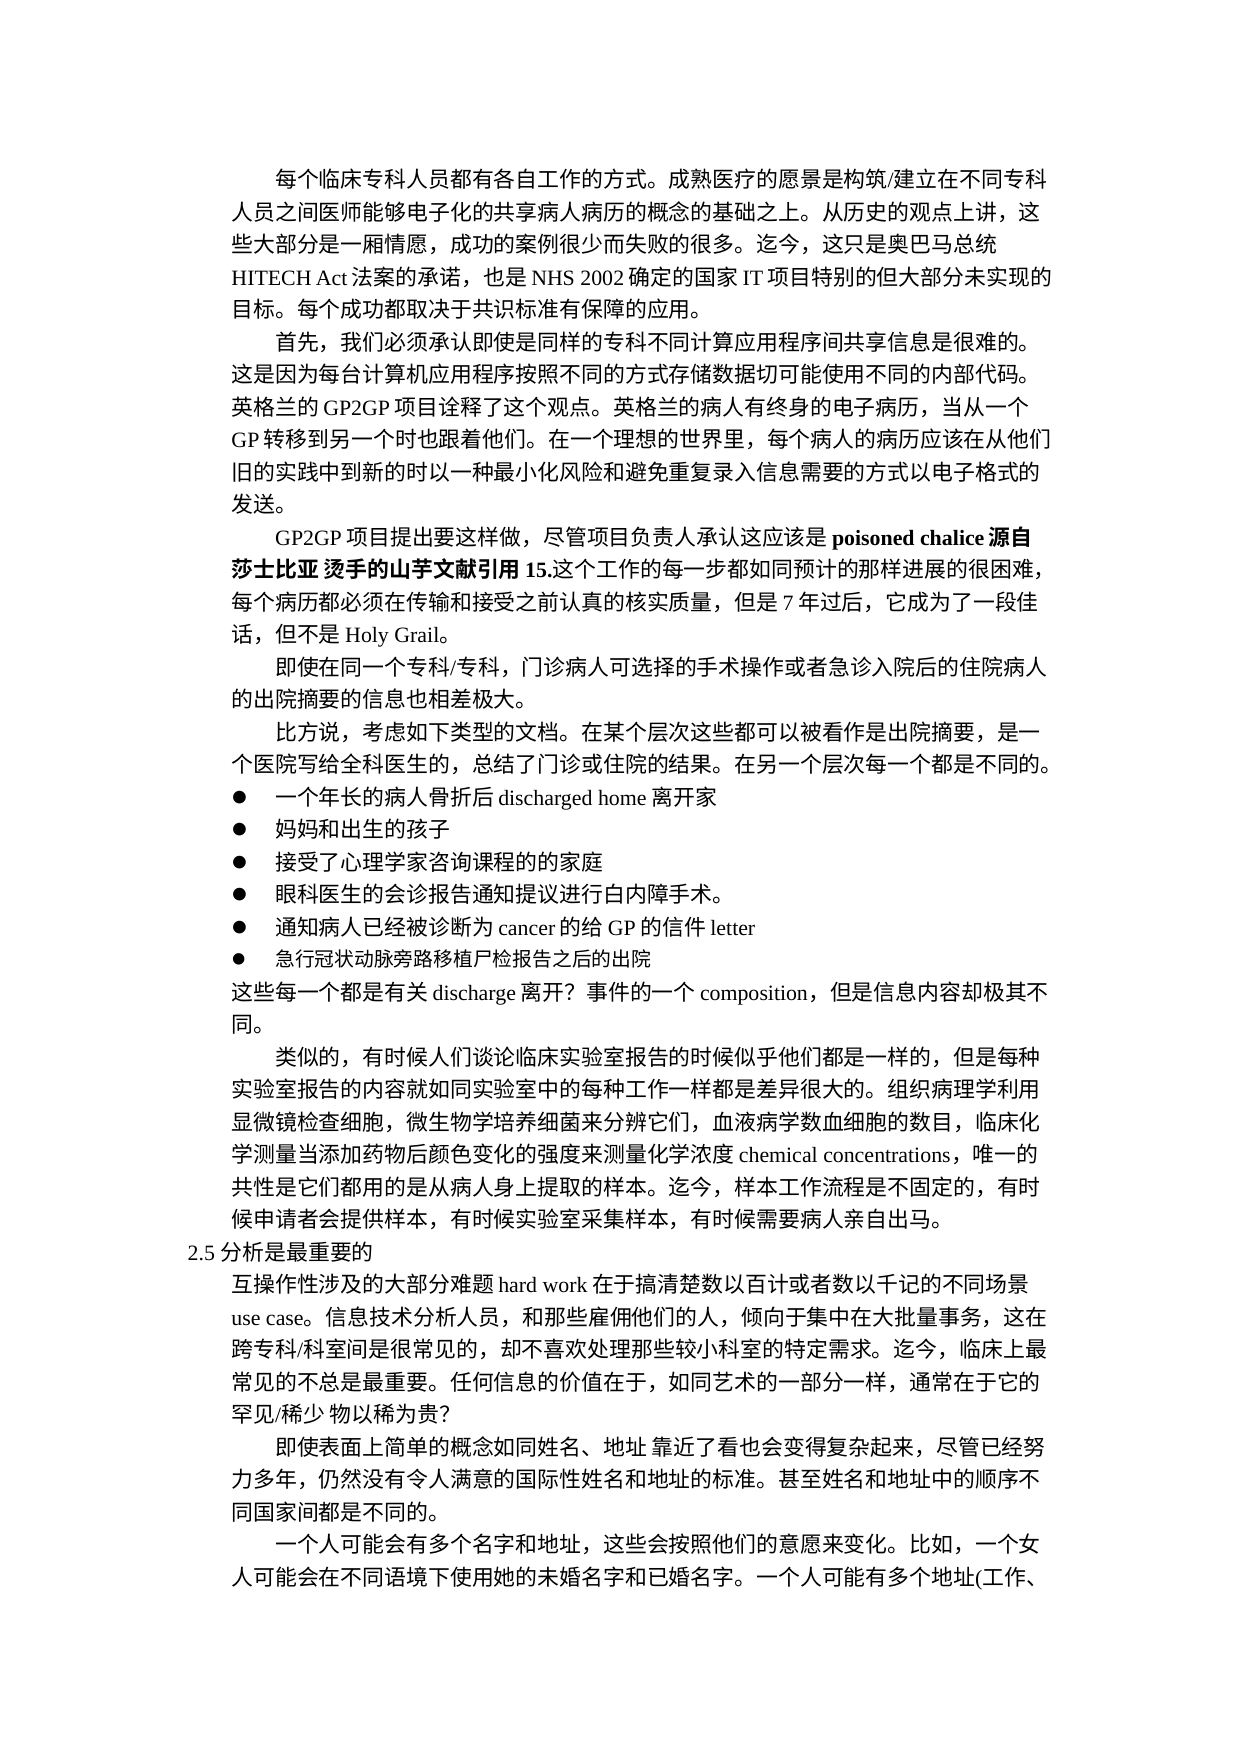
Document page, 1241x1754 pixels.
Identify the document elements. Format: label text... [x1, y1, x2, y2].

text 互操作性涉及的大部分难题hard work在于搞清楚数以百计或者数以千记的不同场景use case。信息技术分析人员，和那些雇佣他们的人，倾向于集中在大批量事务，这在跨专科/科室间是很常见的，却不喜欢处理那些较小科室的特定需求。迄今，临床上最常见的不总是最重要。任何信息的价值在于，如同艺术的一部分一样，通常在于它的罕见/稀少 物以稀为贵？ [231, 1267, 1053, 1429]
list 急行冠状动脉旁路移植尸检报告之后的出院 [231, 942, 1053, 974]
text 比方说，考虑如下类型的文档。在某个层次这些都可以被看作是出院摘要，是一个医院写给全科医生的，总结了门诊或住院的结果。在另一个层次每一个都是不同的。 [231, 714, 1053, 779]
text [231, 1527, 1053, 1592]
list 一个年长的病人骨折后discharged home离开家 [231, 779, 1053, 812]
text 即使在同一个专科/专科，门诊病人可选择的手术操作或者急诊入院后的住院病人的出院摘要的信息也相差极大。 [231, 649, 1053, 714]
text 类似的，有时候人们谈论临床实验室报告的时候似乎他们都是一样的，但是每种实验室报告的内容就如同实验室中的每种工作一样都是差异很大的。组织病理学利用显微镜检查细胞，微生物学培养细菌来分辨它们，血液病学数血细胞的数目，临床化学测量当添加药物后颜色变化的强度来测量化学浓度chemical concentrations，唯一的共性是它们都用的是从病人身上提取的样本。迄今，样本工作流程是不固定的，有时候申请者会提供样本，有时候实验室采集样本，有时候需要病人亲自出马。 [231, 1039, 1053, 1234]
list 接受了心理学家咨询课程的的家庭 [231, 844, 1053, 877]
text 即使表面上简单的概念如同姓名、地址 靠近了看也会变得复杂起来，尽管已经努力多年，仍然没有令人满意的国际性姓名和地址的标准。甚至姓名和地址中的顺序不同国家间都是不同的。 [231, 1429, 1053, 1527]
list 妈妈和出生的孩子 [231, 812, 1053, 844]
text GP2GP项目提出要这样做，尽管项目负责人承认这应该是poisoned chalice源自莎士比亚 烫手的山芋文献引用15.这个工作的每一步都如同预计的那样进展的很困难，每个病历都必须在传输和接受之前认真的核实质量，但是7年过后，它成为了一段佳话，但不是Holy Grail。 [231, 519, 1053, 649]
text 这些每一个都是有关discharge离开？事件的一个composition，但是信息内容却极其不同。 [231, 974, 1053, 1039]
list 眼科医生的会诊报告通知提议进行白内障手术。 [231, 877, 1053, 909]
text 首先，我们必须承认即使是同样的专科不同计算应用程序间共享信息是很难的。这是因为每台计算机应用程序按照不同的方式存储数据切可能使用不同的内部代码。英格兰的GP2GP项目诠释了这个观点。英格兰的病人有终身的电子病历，当从一个GP转移到另一个时也跟着他们。在一个理想的世界里，每个病人的病历应该在从他们旧的实践中到新的时以一种最小化风险和避免重复录入信息需要的方式以电子格式的发送。 [231, 324, 1053, 519]
text 2.5 分析是最重要的 [187, 1234, 1053, 1267]
list 通知病人已经被诊断为cancer的给GP的信件letter [231, 909, 1053, 942]
text 每个临床专科人员都有各自工作的方式。成熟医疗的愿景是构筑/建立在不同专科人员之间医师能够电子化的共享病人病历的概念的基础之上。从历史的观点上讲，这些大部分是一厢情愿，成功的案例很少而失败的很多。迄今，这只是奥巴马总统HITECH Act法案的承诺，也是NHS 2002确定的国家IT项目特别的但大部分未实现的目标。每个成功都取决于共识标准有保障的应用。 [231, 162, 1053, 324]
